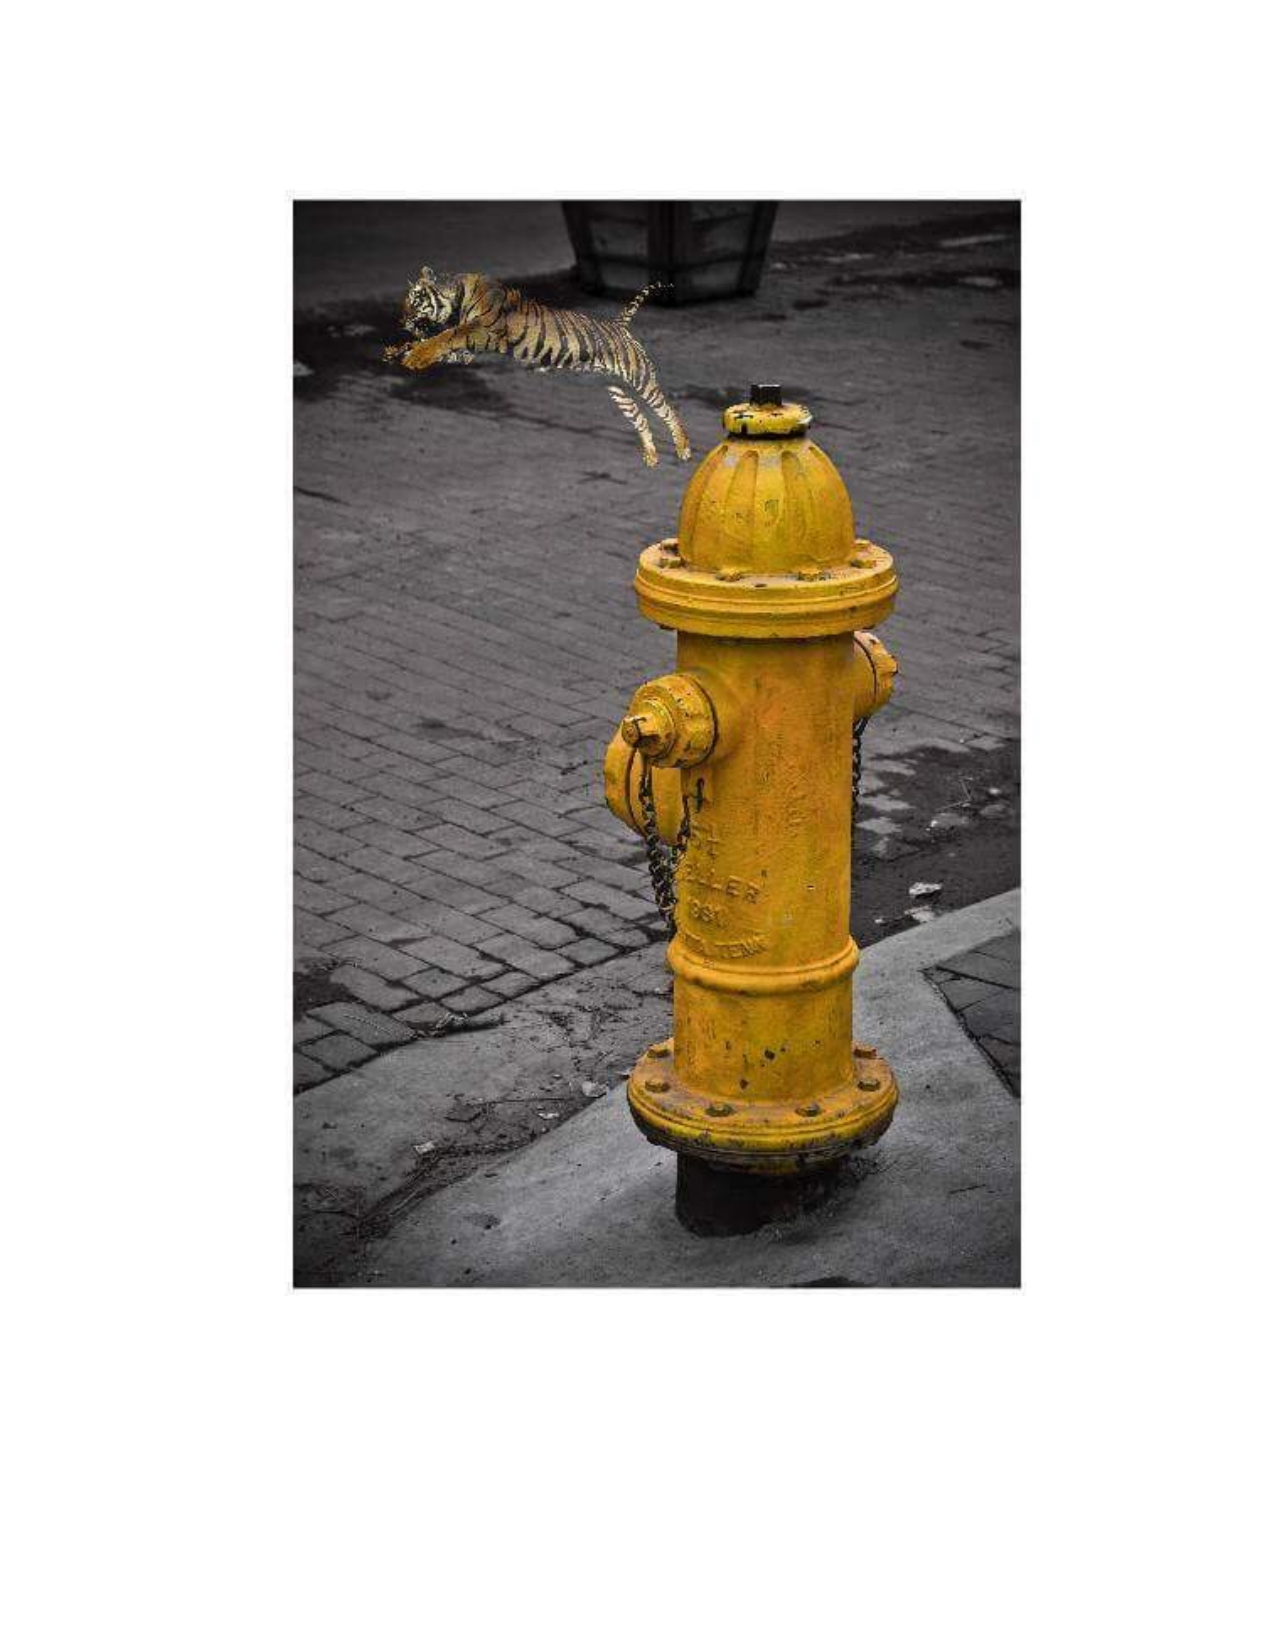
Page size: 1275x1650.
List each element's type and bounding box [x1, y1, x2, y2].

picture [150, 150, 1168, 1399]
